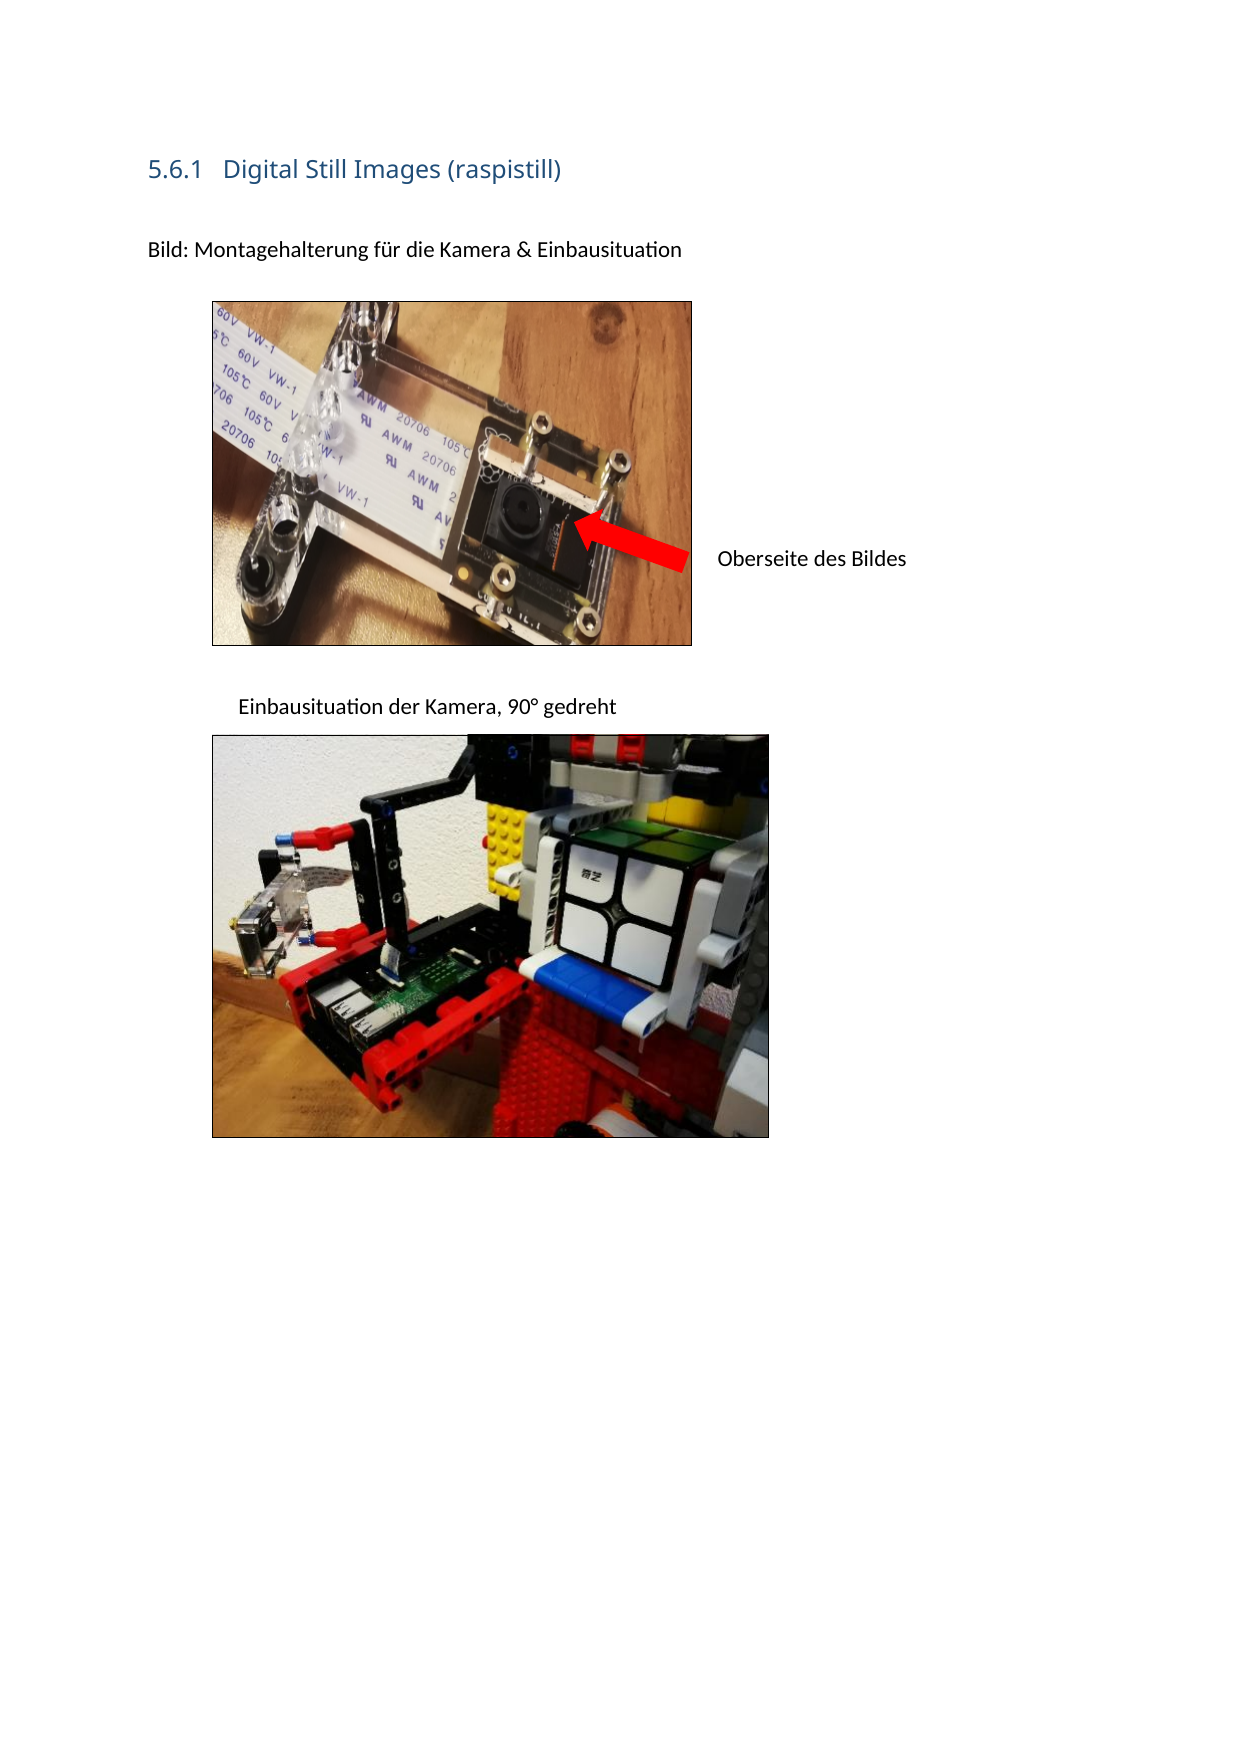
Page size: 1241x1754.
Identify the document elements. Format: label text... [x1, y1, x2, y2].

picture [213, 736, 768, 1137]
text Bild: Montagehalterung für die Kamera & Einbausituation [148, 235, 1093, 263]
picture [213, 302, 691, 645]
subtitle Digital Still Images (raspistill) [148, 152, 1093, 186]
